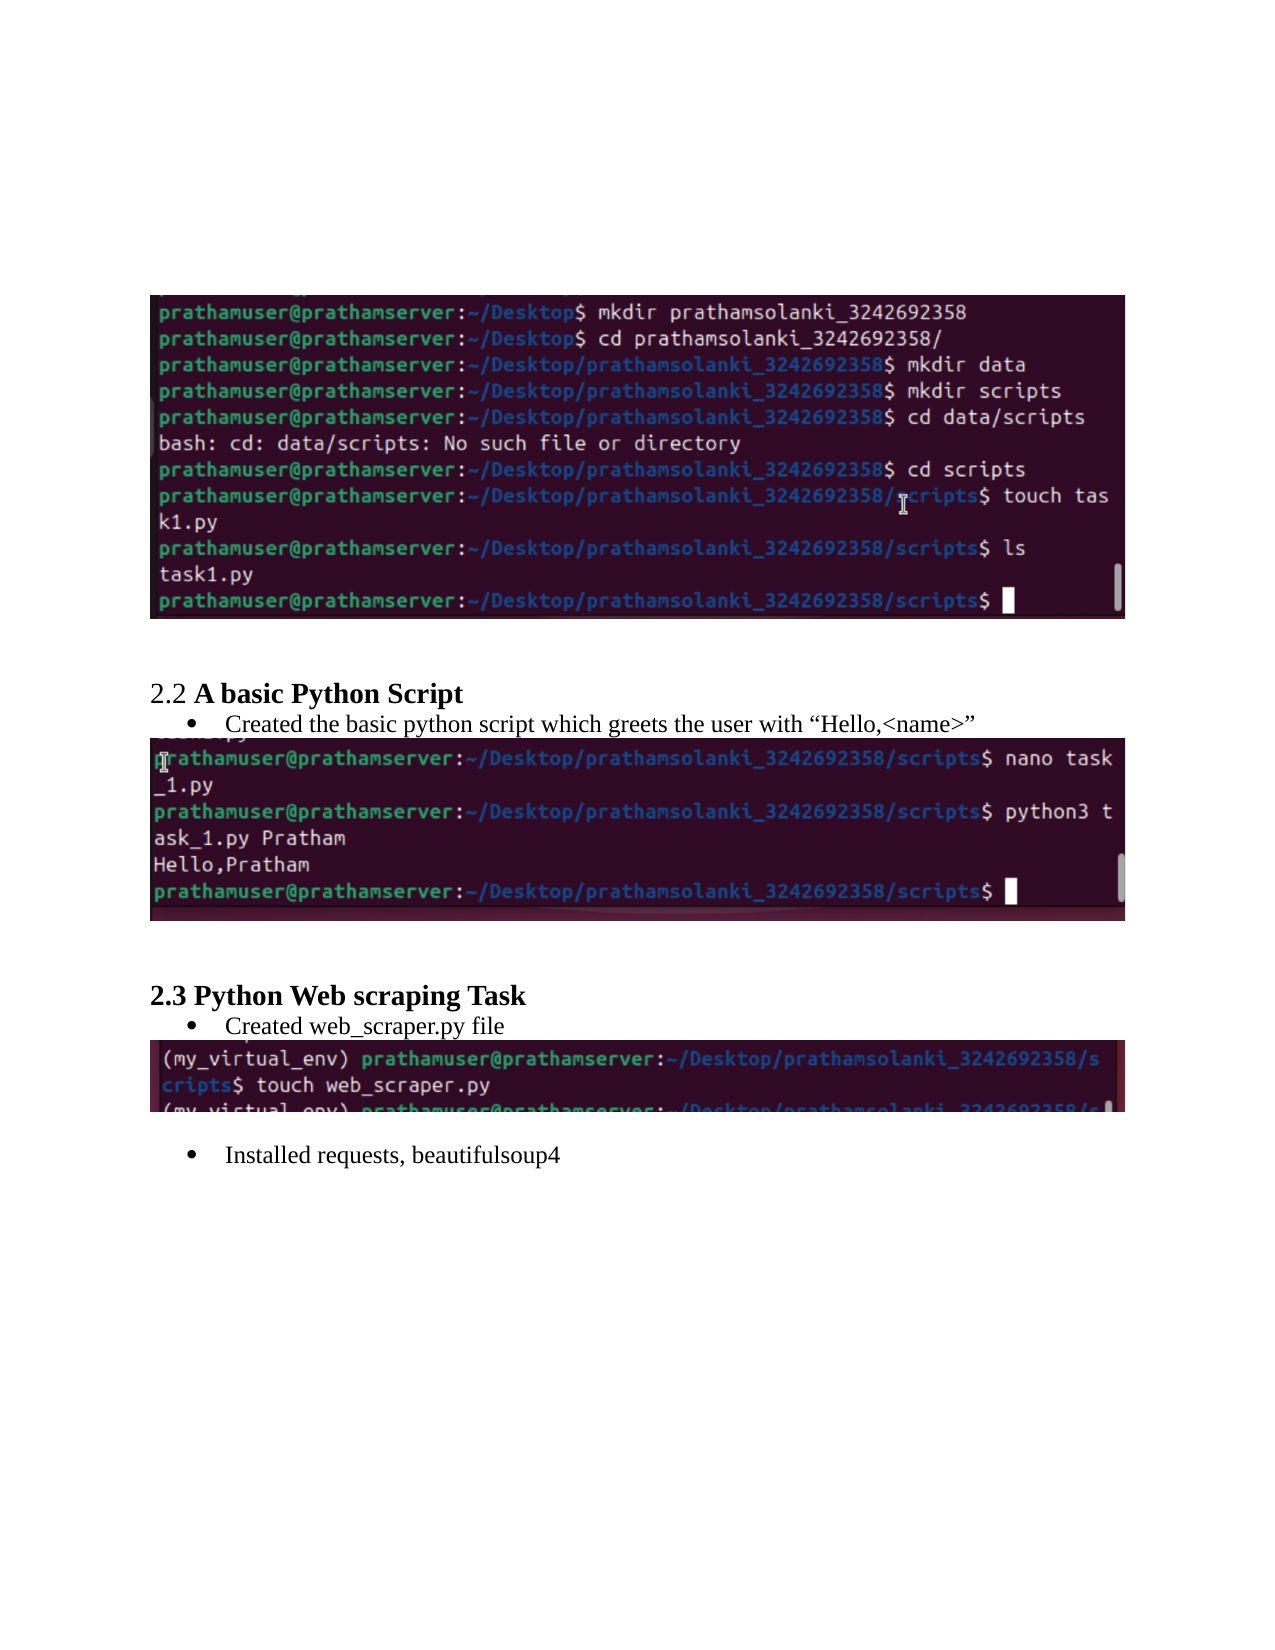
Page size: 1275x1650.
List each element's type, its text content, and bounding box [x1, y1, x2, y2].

text 2.3 Python Web scraping Task [150, 978, 1125, 1011]
list Created web_scraper.py file [187, 1011, 1125, 1040]
picture [150, 738, 1125, 921]
list Created the basic python script which greets the user with “Hello,<name>” [187, 709, 1125, 738]
picture [150, 295, 1125, 619]
picture [150, 1040, 1125, 1112]
text 2.2 A basic Python Script [150, 676, 1125, 709]
list Installed requests, beautifulsoup4 [187, 1140, 1125, 1169]
